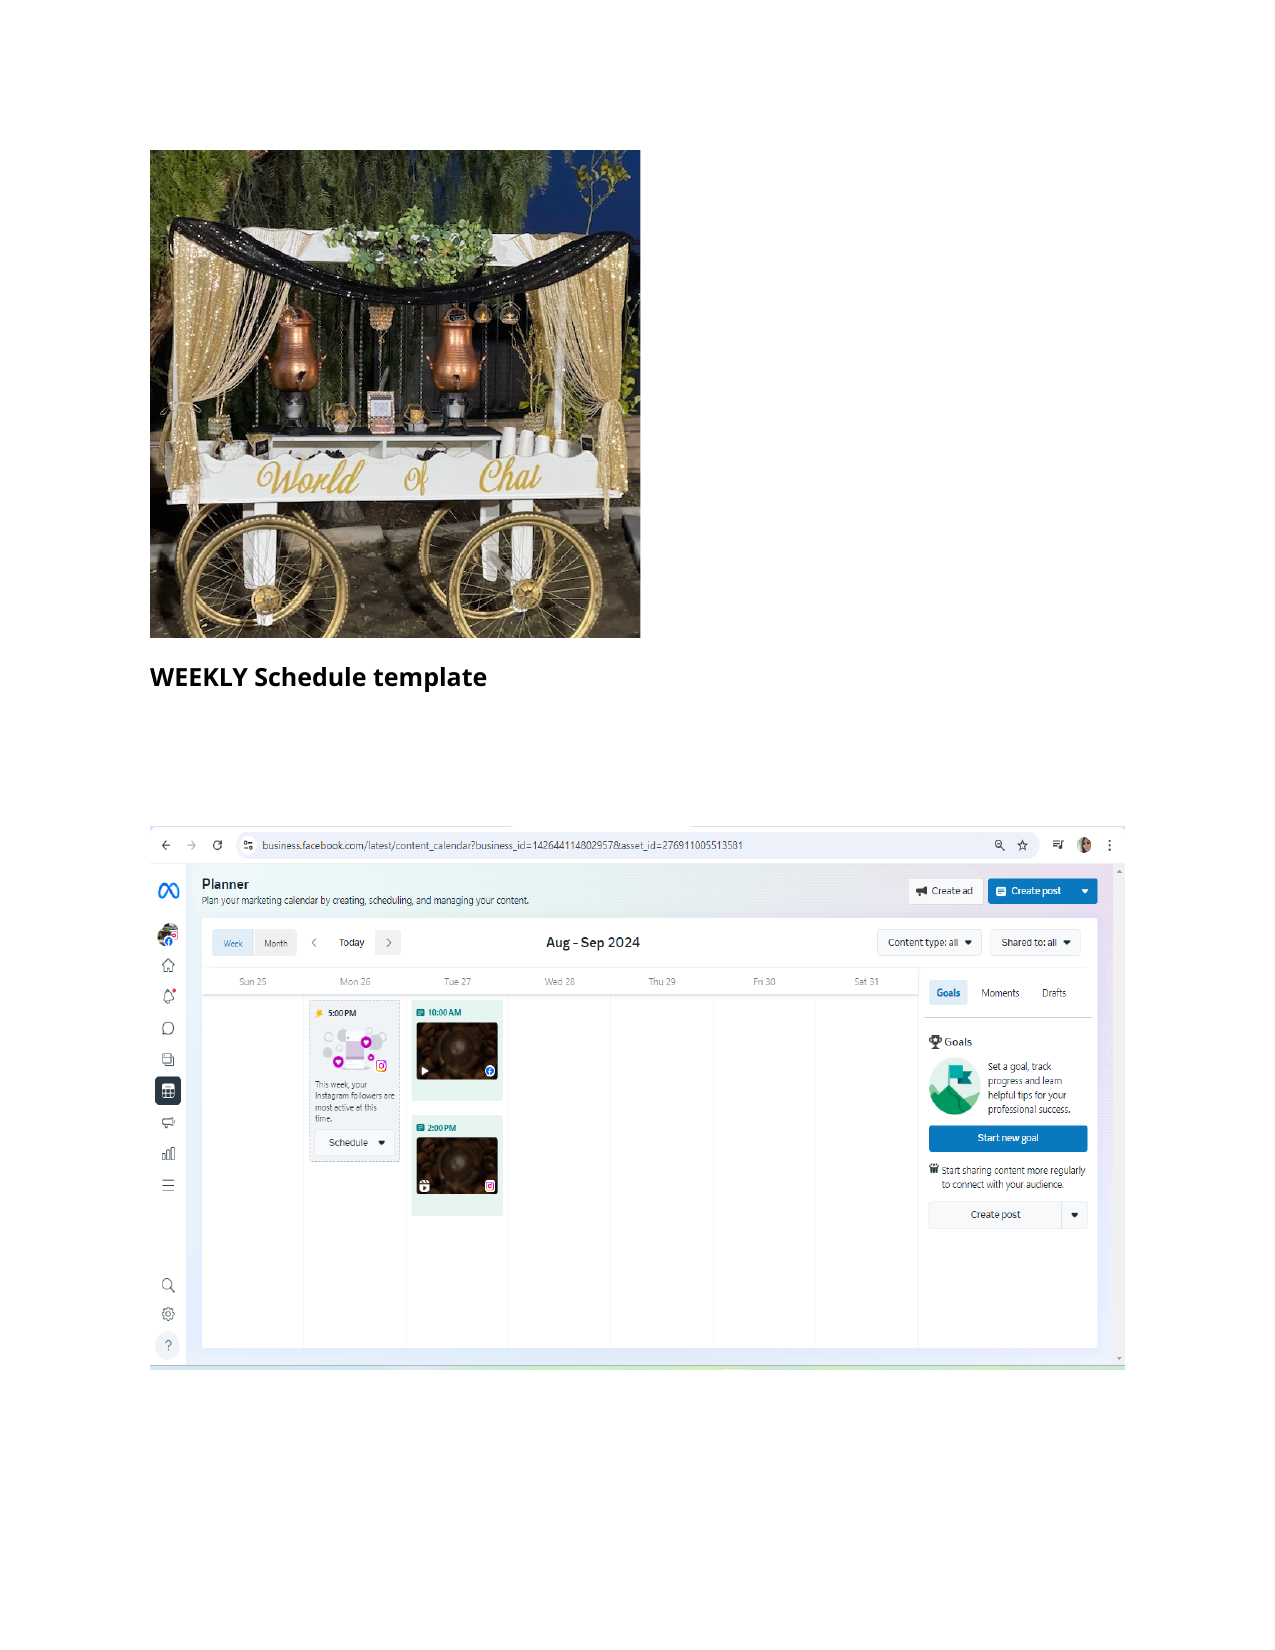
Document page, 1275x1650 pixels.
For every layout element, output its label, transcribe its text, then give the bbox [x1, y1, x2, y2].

text WEEKLY Schedule template [150, 659, 1125, 693]
picture [150, 150, 641, 638]
picture [150, 826, 1125, 1370]
